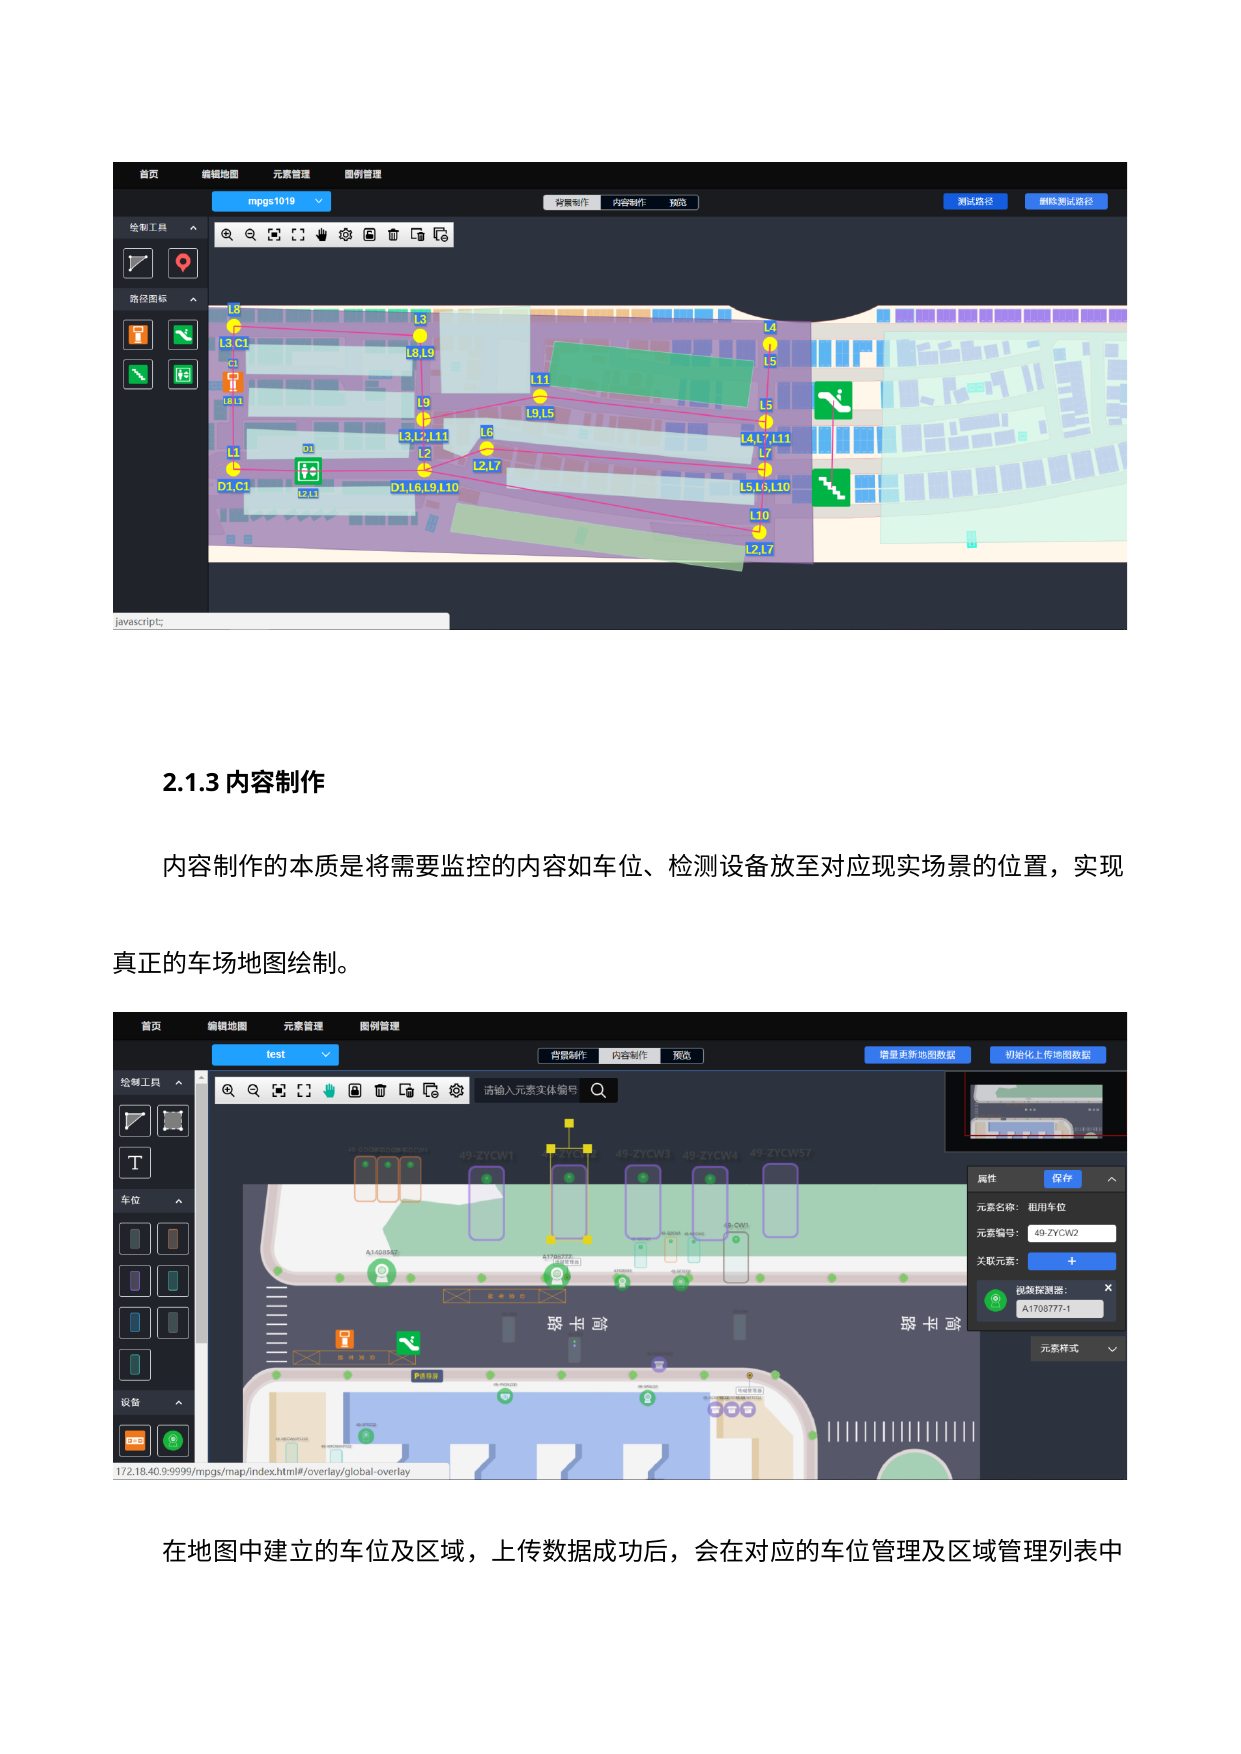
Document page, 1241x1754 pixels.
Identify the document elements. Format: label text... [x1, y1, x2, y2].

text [112, 1517, 1128, 1582]
picture [113, 162, 1128, 630]
list 2.1.3内容制作 [112, 748, 1128, 813]
picture [113, 1012, 1128, 1480]
text 内容制作的本质是将需要监控的内容如车位、检测设备放至对应现实场景的位置，实现真正的车场地图绘制。 [112, 832, 1128, 994]
